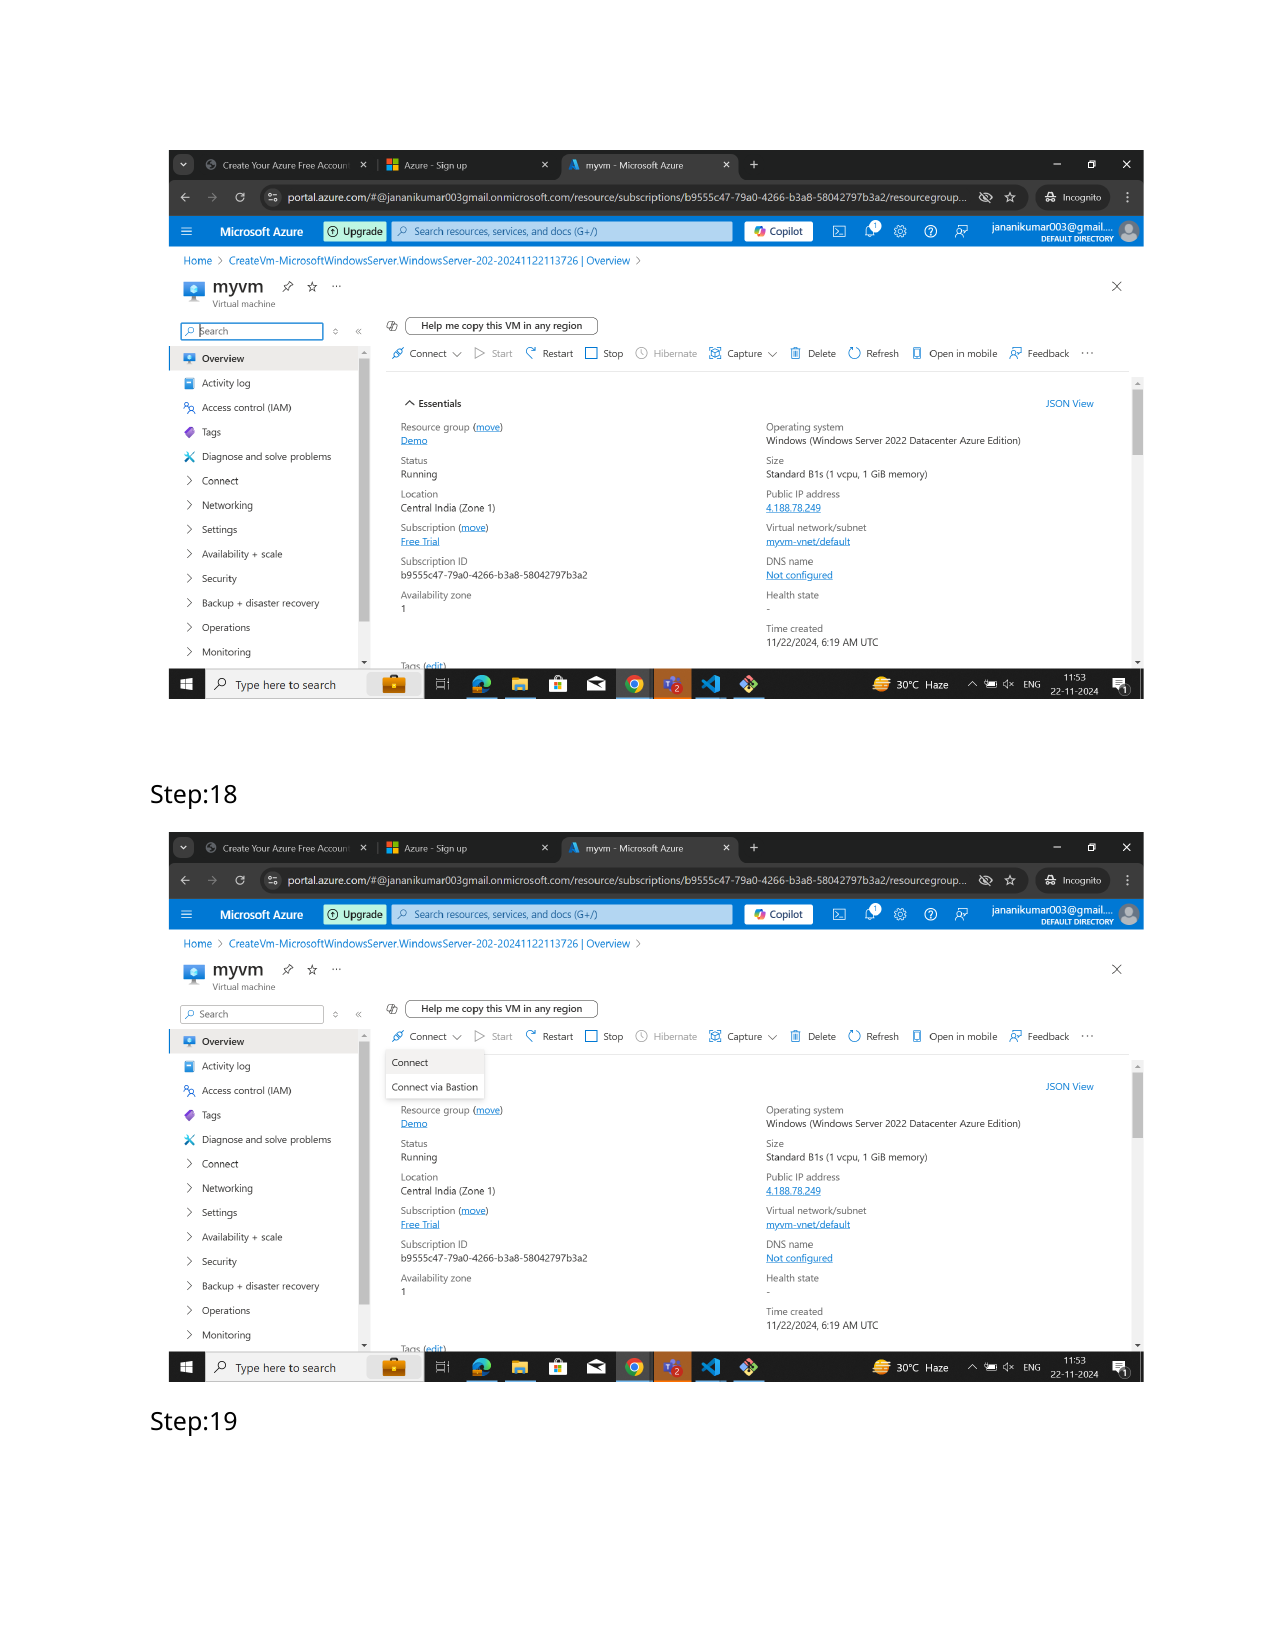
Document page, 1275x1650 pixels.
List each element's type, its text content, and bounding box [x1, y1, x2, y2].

text Step:19 [150, 1403, 1125, 1437]
text Step:18 [150, 777, 1125, 811]
